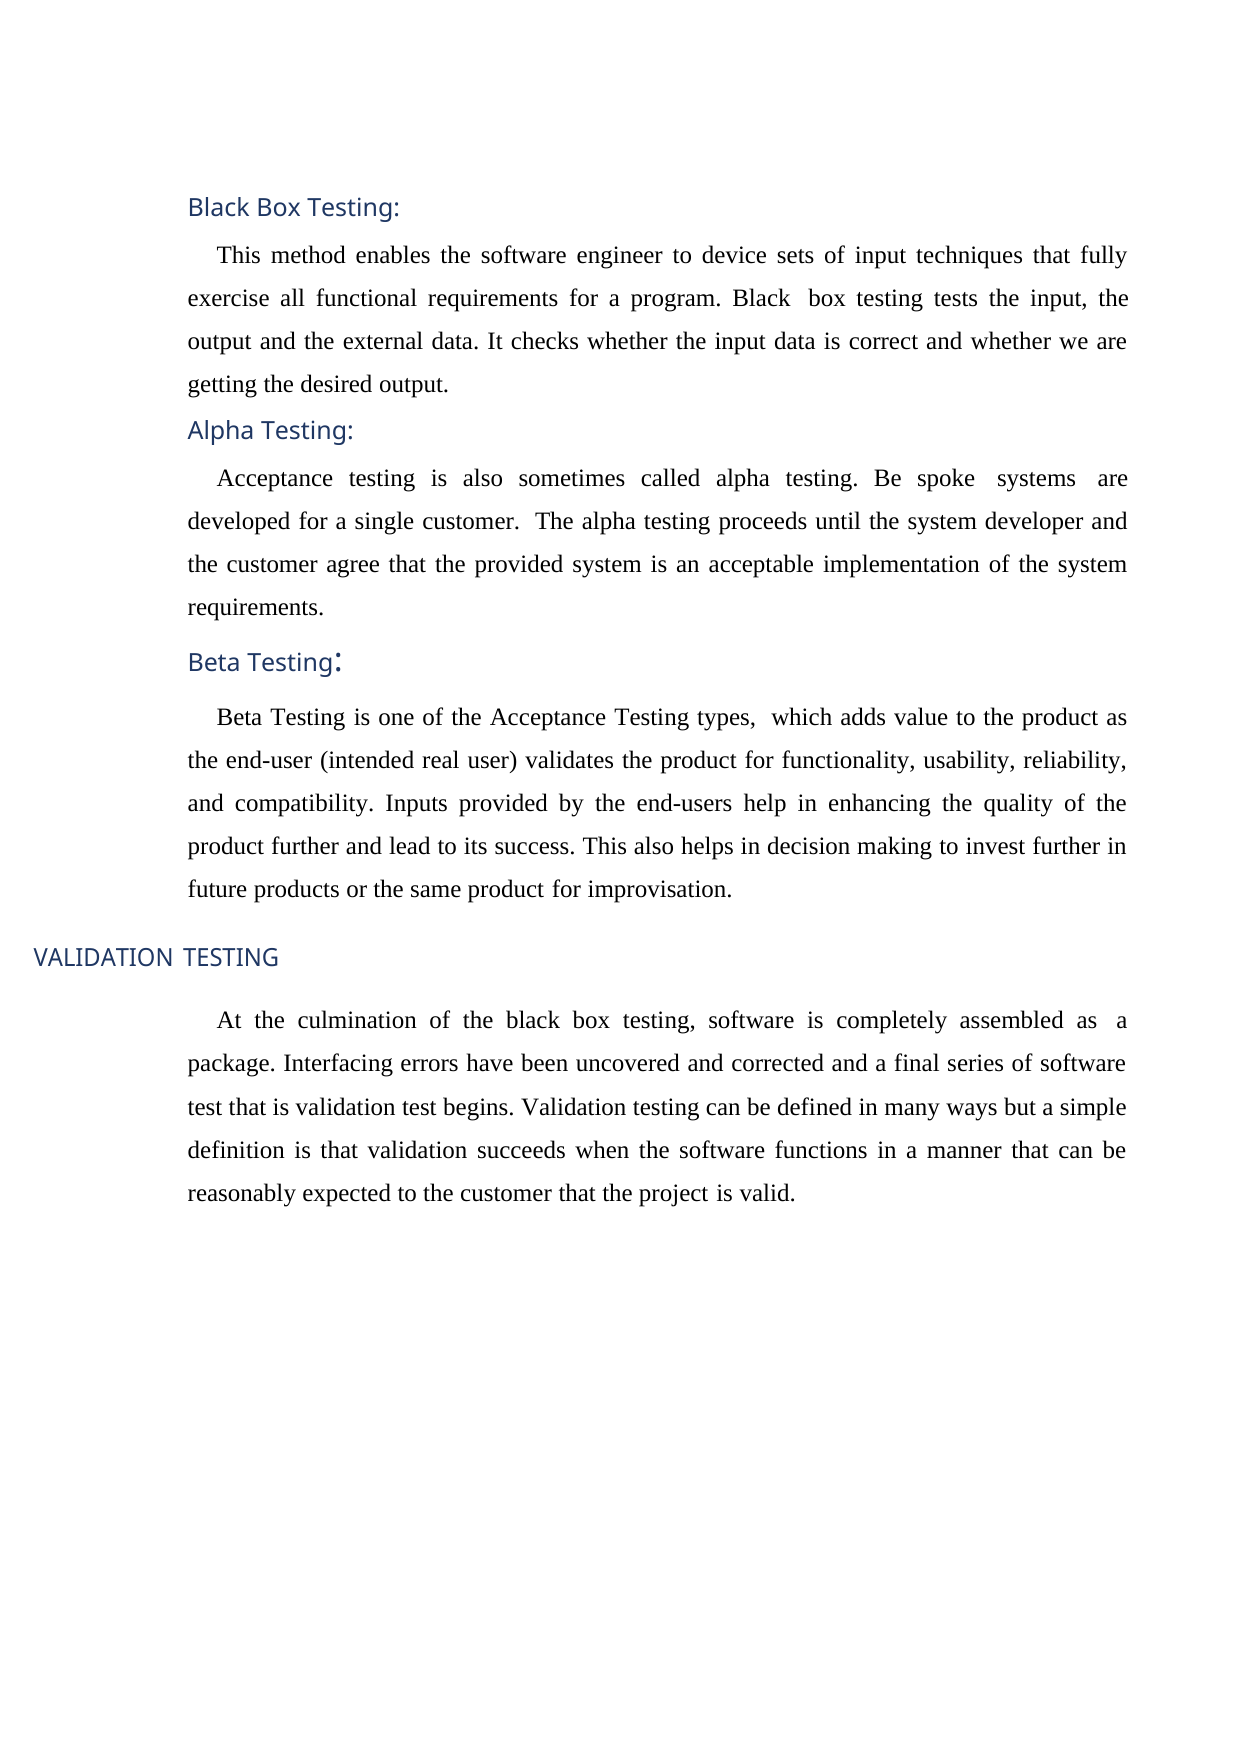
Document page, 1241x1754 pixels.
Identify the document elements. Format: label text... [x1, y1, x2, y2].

text At the culmination of the black box testing, software is completely assembled as a package. Interfacing errors have been uncovered and corrected and a final series of software test that is validation test begins. Validation testing can be defined in many ways but a simple definition is that validation succeeds when the software functions in a manner that can be reasonably expected to the customer that the project is valid. [187, 1005, 1128, 1207]
subtitle Black Box Testing: [121, 189, 1228, 223]
text This method enables the software engineer to device sets of input techniques that fully exercise all functional requirements for a program. Black box testing tests the input, the output and the external data. It checks whether the input data is correct and whether we are getting the desired output. [187, 240, 1129, 398]
subtitle VALIDATION TESTING [33, 939, 1228, 973]
subtitle Alpha Testing: [121, 413, 1228, 447]
subtitle Beta Testing: [121, 636, 1228, 682]
text Beta Testing is one of the Acceptance Testing types, which adds value to the product as the end-user (intended real user) validates the product for functionality, usability, reliability, and compatibility. Inputs provided by the end-users help in enhancing the quality of the product further and lead to its success. This also helps in decision making to invest further in future products or the same product for improvisation. [187, 702, 1128, 903]
text Acceptance testing is also sometimes called alpha testing. Be spoke systems are developed for a single customer. The alpha testing proceeds until the system developer and the customer agree that the provided system is an acceptable implementation of the system requirements. [187, 463, 1129, 621]
